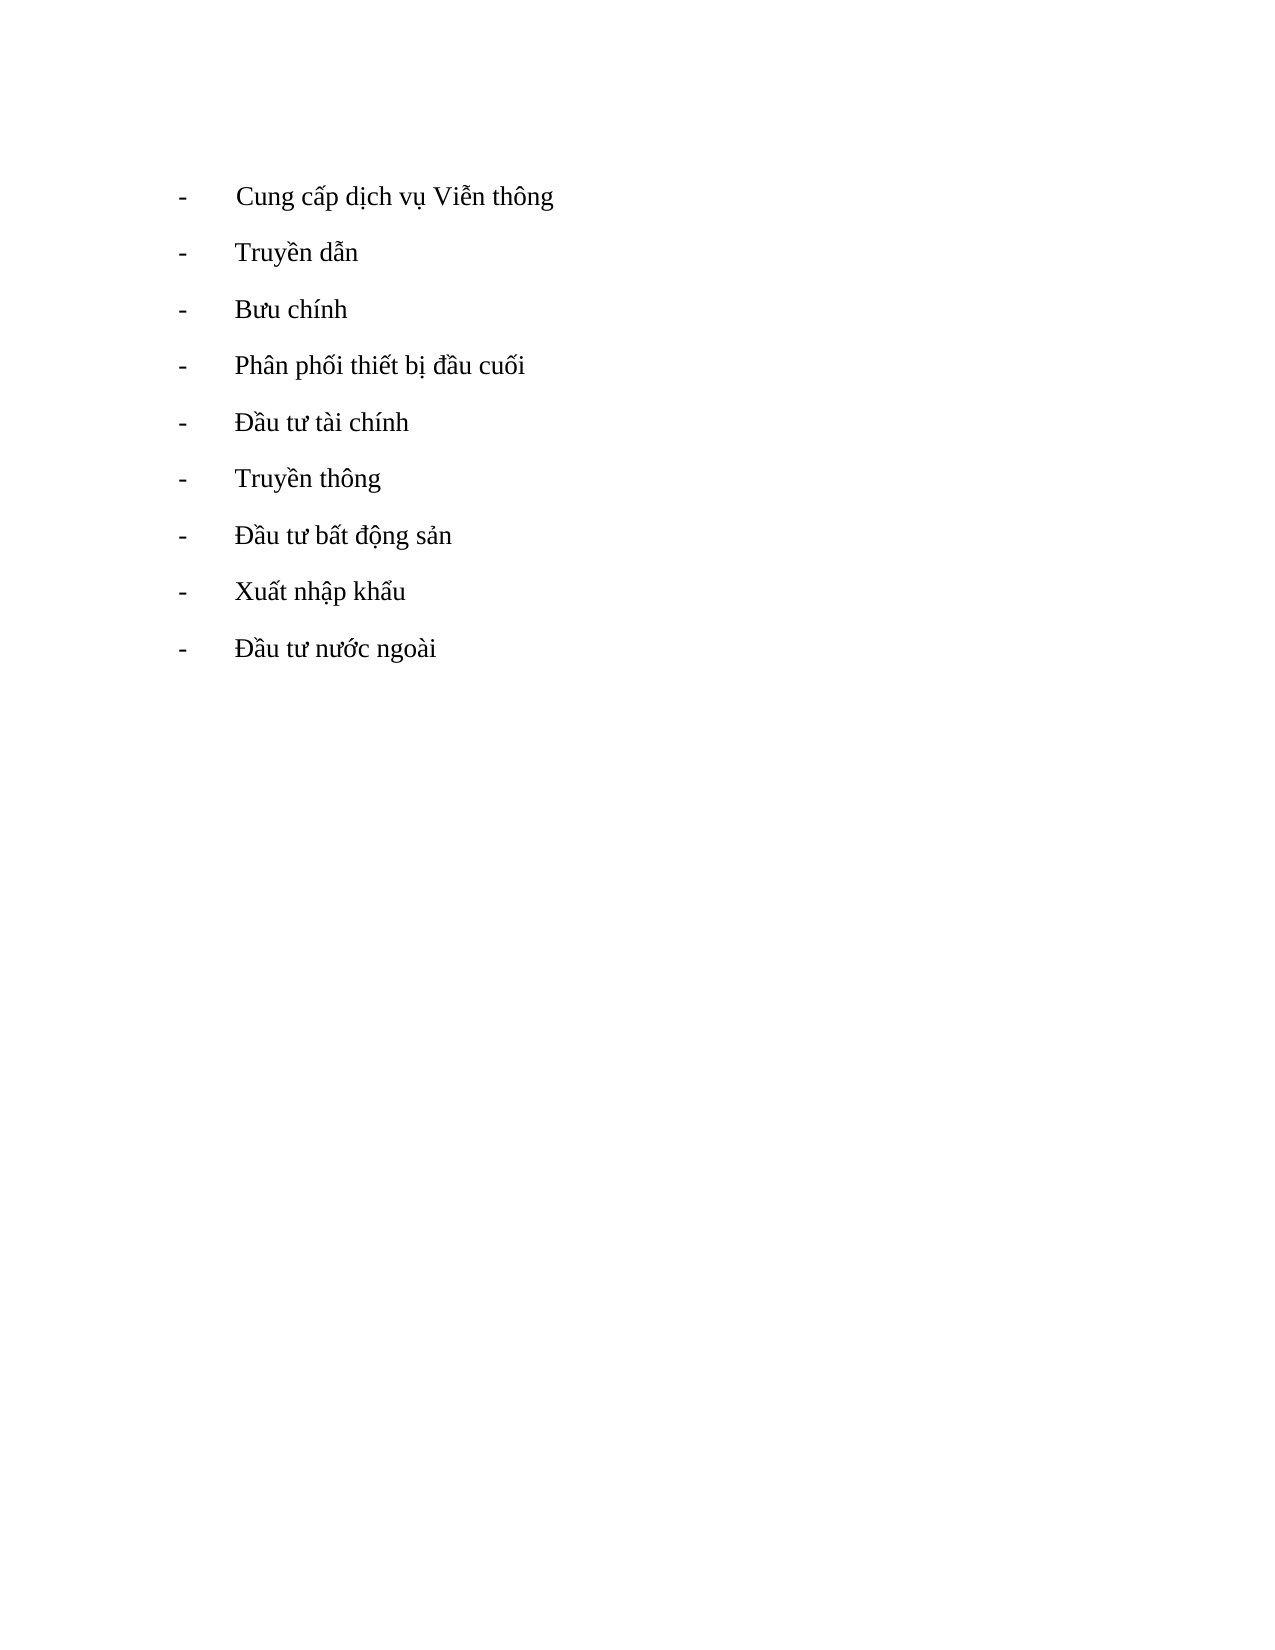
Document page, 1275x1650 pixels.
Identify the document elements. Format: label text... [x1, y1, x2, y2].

list Phân phối thiết bị đầu cuối [178, 349, 630, 380]
list Đầu tư tài chính [178, 406, 630, 437]
list Cung cấp dịch vụ Viễn thông [178, 179, 630, 211]
list Xuất nhập khẩu [178, 576, 630, 607]
list Đầu tư bất động sản [178, 519, 630, 550]
list Truyền dẫn [178, 236, 630, 267]
list Truyền thông [178, 462, 630, 493]
list Bưu chính [178, 293, 630, 324]
list Đầu tư nước ngoài [178, 632, 630, 663]
